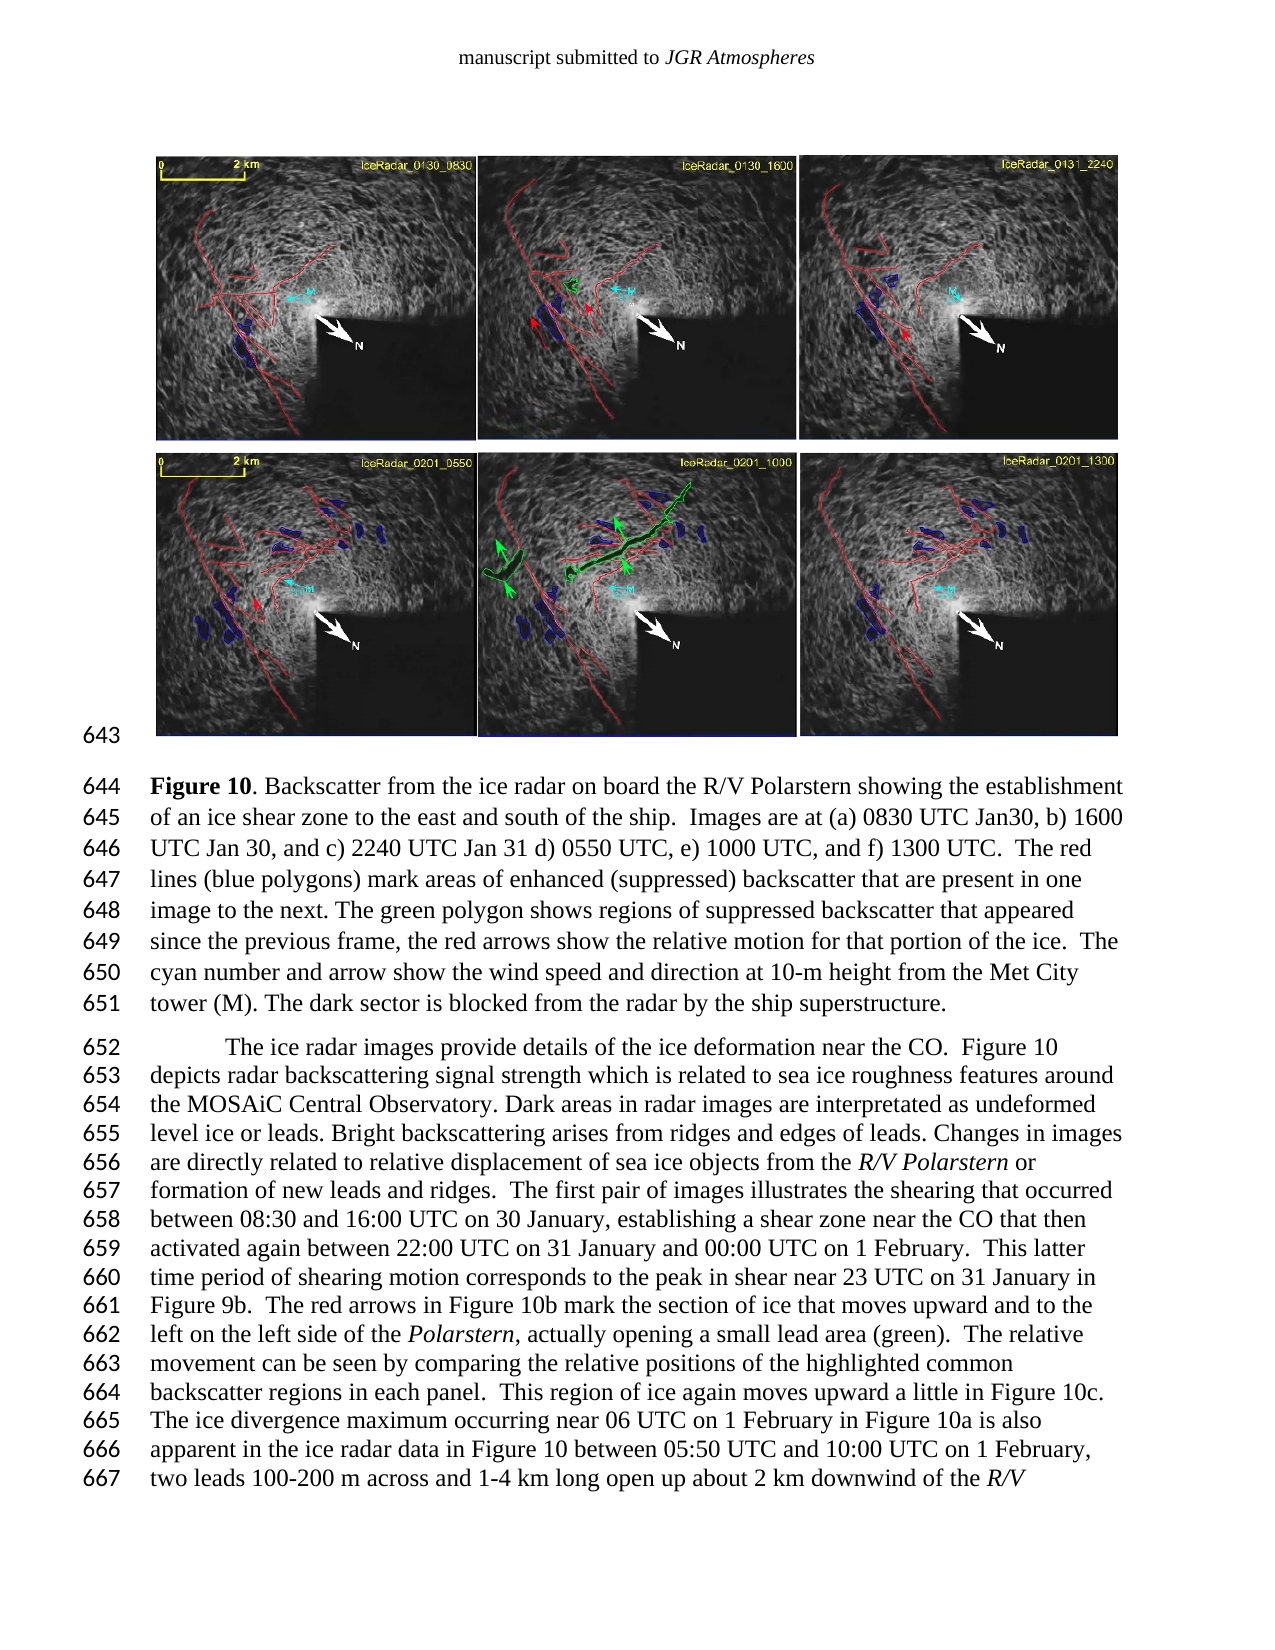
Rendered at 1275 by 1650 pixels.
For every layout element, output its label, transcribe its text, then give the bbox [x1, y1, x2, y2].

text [150, 1032, 1125, 1492]
text Figure 10. Backscatter from the ice radar on board the R/V Polarstern showing the establishment of an ice shear zone to the east and south of the ship. Images are at (a) 0830 UTC Jan30, b) 1600 UTC Jan 30, and c) 2240 UTC Jan 31 d) 0550 UTC, e) 1000 UTC, and f) 1300 UTC. The red lines (blue polygons) mark areas of enhanced (suppressed) backscatter that are present in one image to the next. The green polygon shows regions of suppressed backscatter that appeared since the previous frame, the red arrows show the relative motion for that portion of the ice. The cyan number and arrow show the wind speed and direction at 10-m height from the Met City tower (M). The dark sector is blocked from the radar by the ship superstructure. [150, 771, 1125, 1017]
picture [150, 150, 1125, 744]
